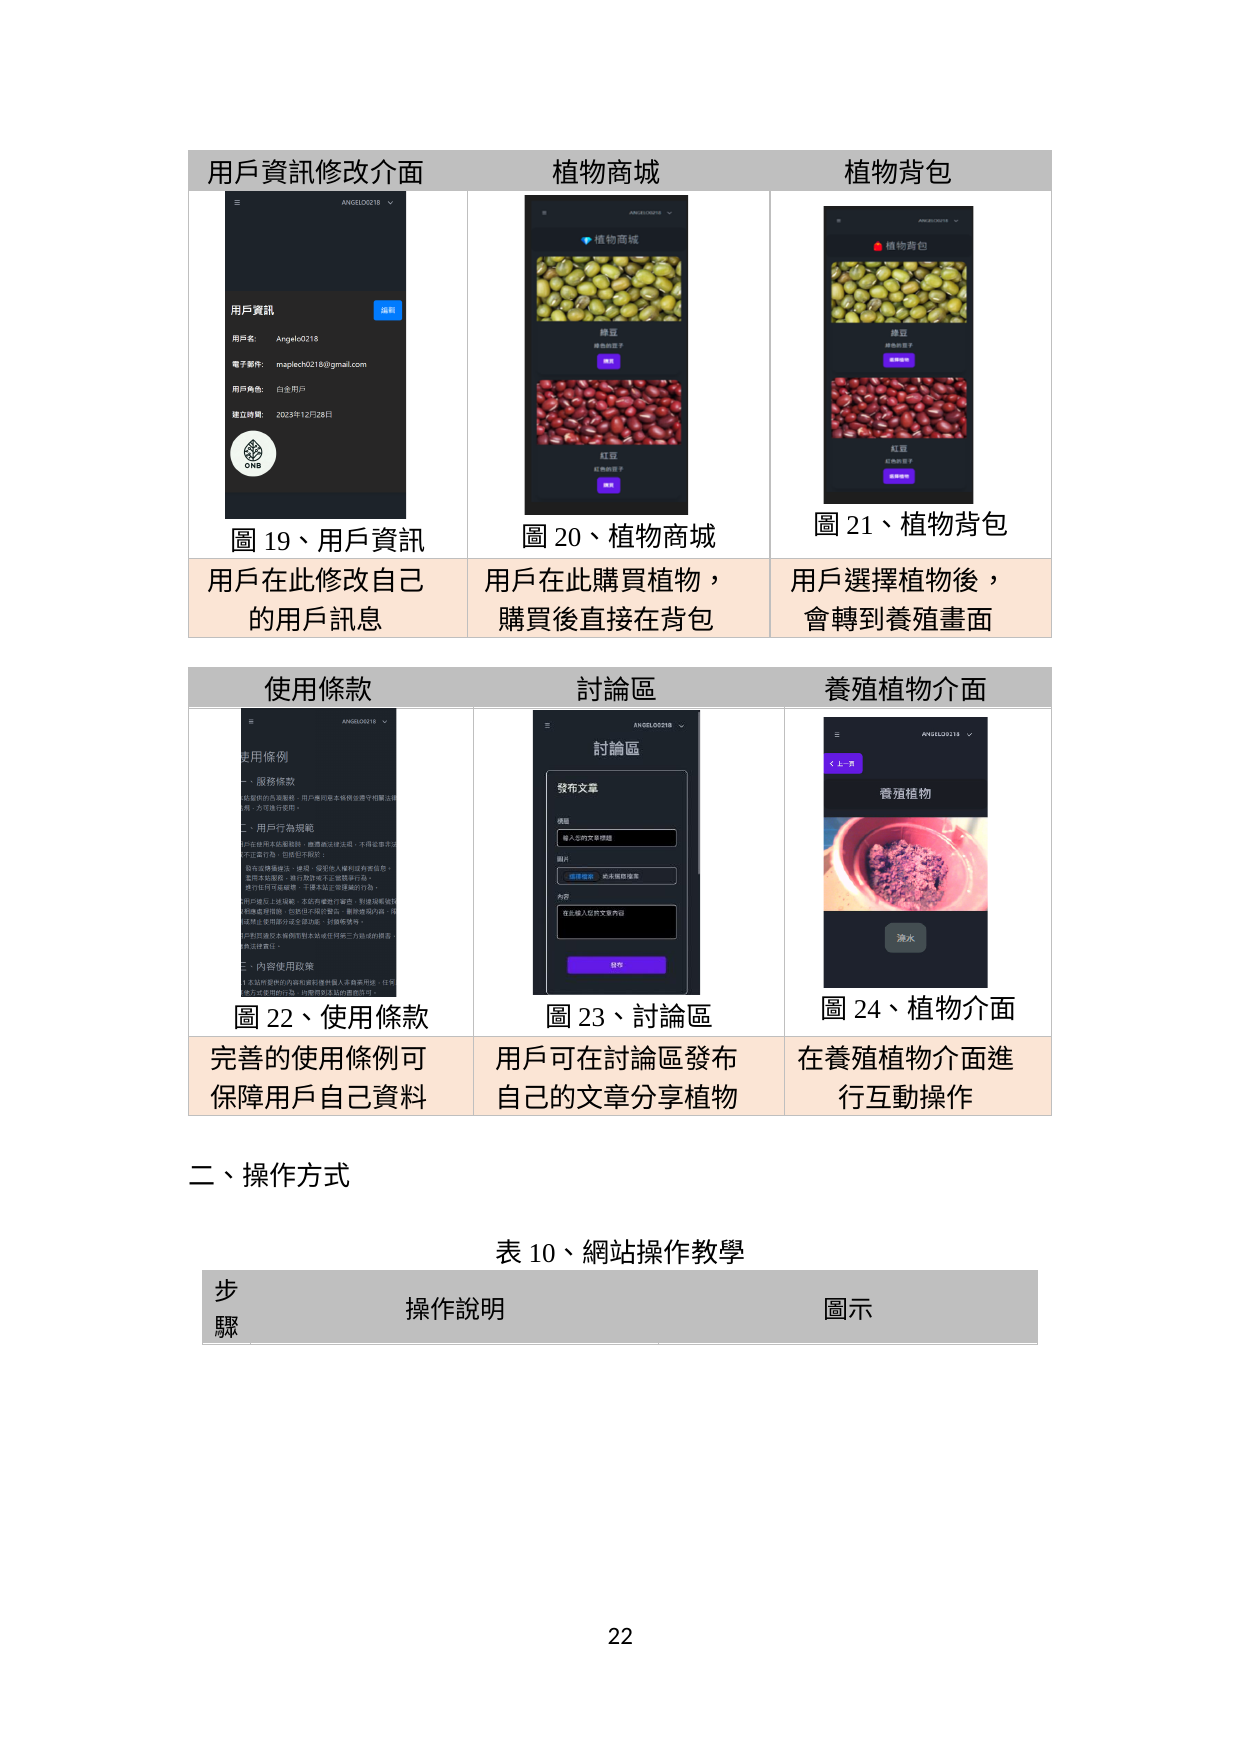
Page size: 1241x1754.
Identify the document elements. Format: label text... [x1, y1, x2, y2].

table_header 操作說明 [251, 1271, 658, 1343]
table_cell 圖 21植物商城 [468, 191, 769, 558]
picture [524, 195, 689, 515]
table_header [468, 151, 769, 190]
table_header 圖示 [659, 1271, 1037, 1343]
text 表 10、網站操作教學 [188, 1231, 1052, 1270]
table_cell 圖 20 [189, 191, 467, 558]
picture [225, 191, 407, 519]
table_cell 圖 24 [474, 709, 784, 1036]
table_cell [474, 1037, 784, 1115]
table_header [189, 151, 467, 190]
picture [823, 717, 988, 988]
picture [823, 206, 974, 504]
table_header [474, 668, 784, 707]
table_cell [771, 559, 1051, 637]
table_header [189, 668, 473, 707]
table_cell 圖 25 [785, 709, 1051, 1036]
picture [241, 708, 397, 997]
table_cell 圖 22 [771, 191, 1051, 558]
table_header 步驟 [203, 1271, 250, 1343]
table_cell [189, 1037, 473, 1115]
table_cell [468, 559, 769, 637]
table_cell [189, 559, 467, 637]
table_header [771, 151, 1051, 190]
picture [532, 710, 701, 995]
table_cell [785, 1037, 1051, 1115]
table_cell 圖 23 [189, 709, 473, 1036]
table_header [785, 668, 1051, 707]
